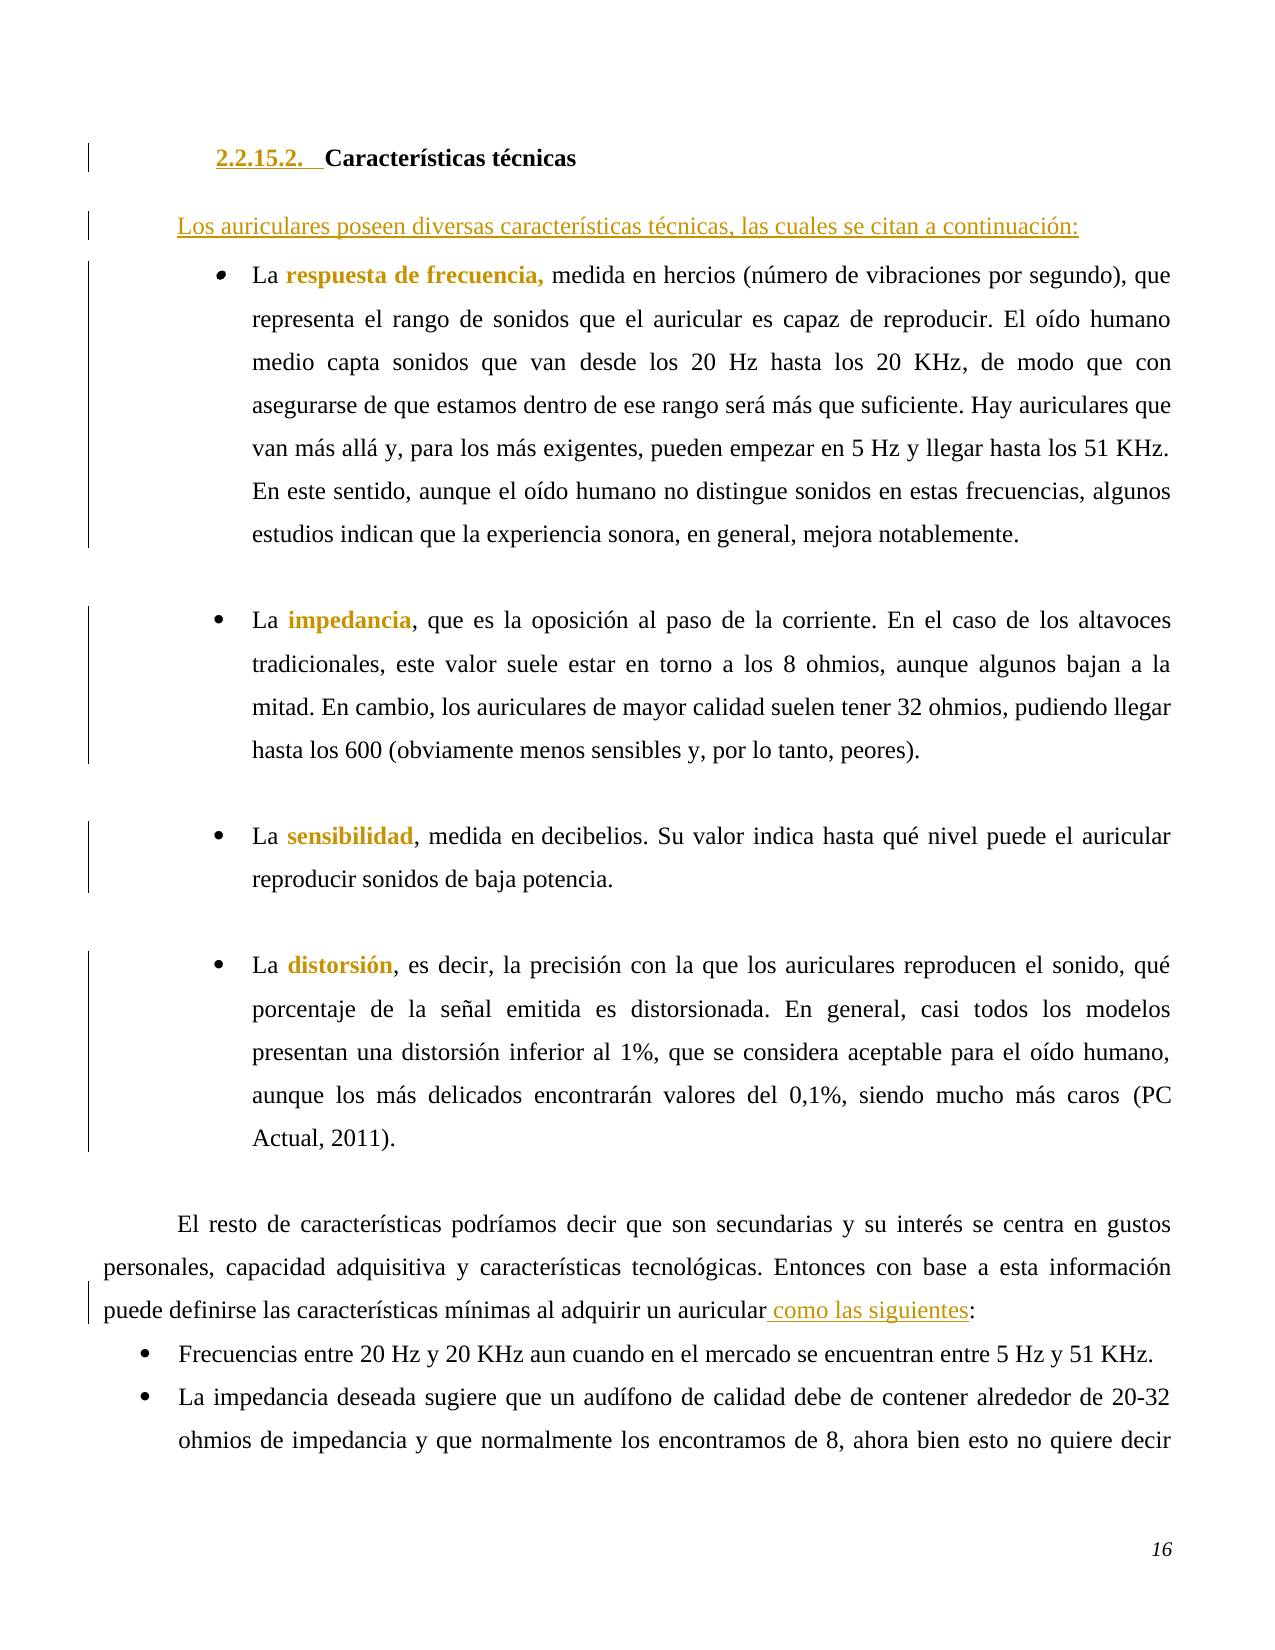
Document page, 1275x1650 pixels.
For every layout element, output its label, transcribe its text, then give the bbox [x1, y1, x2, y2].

list La sensibilidad, medida en decibelios. Su valor indica hasta qué nivel puede el auricular reproducir sonidos de baja potencia. [214, 821, 1172, 893]
list Características técnicas [216, 143, 1172, 172]
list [141, 1382, 1172, 1454]
list Frecuencias entre 20 Hz y 20 KHz aun cuando en el mercado se encuentran entre 5 Hz y 51 KHz. [141, 1339, 1172, 1367]
list La impedancia, que es la oposición al paso de la corriente. En el caso de los altavoces tradicionales, este valor suele estar en torno a los 8 ohmios, aunque algunos bajan a la mitad. En cambio, los auriculares de mayor calidad suelen tener 32 ohmios, pudiendo llegar hasta los 600 (obviamente menos sensibles y, por lo tanto, peores). [214, 606, 1172, 764]
text El resto de características podríamos decir que son secundarias y su interés se centra en gustos personales, capacidad adquisitiva y características tecnológicas. Entonces con base a esta información puede definirse las características mínimas al adquirir un auricular: [103, 1209, 1172, 1324]
list La respuesta de frecuencia, medida en hercios (número de vibraciones por segundo), que representa el rango de sonidos que el auricular es capaz de reproducir. El oído humano medio capta sonidos que van desde los 20 Hz hasta los 20 KHz, de modo que con asegurarse de que estamos dentro de ese rango será más que suficiente. Hay auriculares que van más allá y, para los más exigentes, pueden empezar en 5 Hz y llegar hasta los 51 KHz. En este sentido, aunque el oído humano no distingue sonidos en estas frecuencias, algunos estudios indican que la experiencia sonora, en general, mejora notablemente. [214, 261, 1172, 548]
list La distorsión, es decir, la precisión con la que los auriculares reproducen el sonido, qué porcentaje de la señal emitida es distorsionada. En general, casi todos los modelos presentan una distorsión inferior al 1%, que se considera aceptable para el oído humano, aunque los más delicados encontrarán valores del 0,1%, siendo mucho más caros . [214, 951, 1172, 1152]
